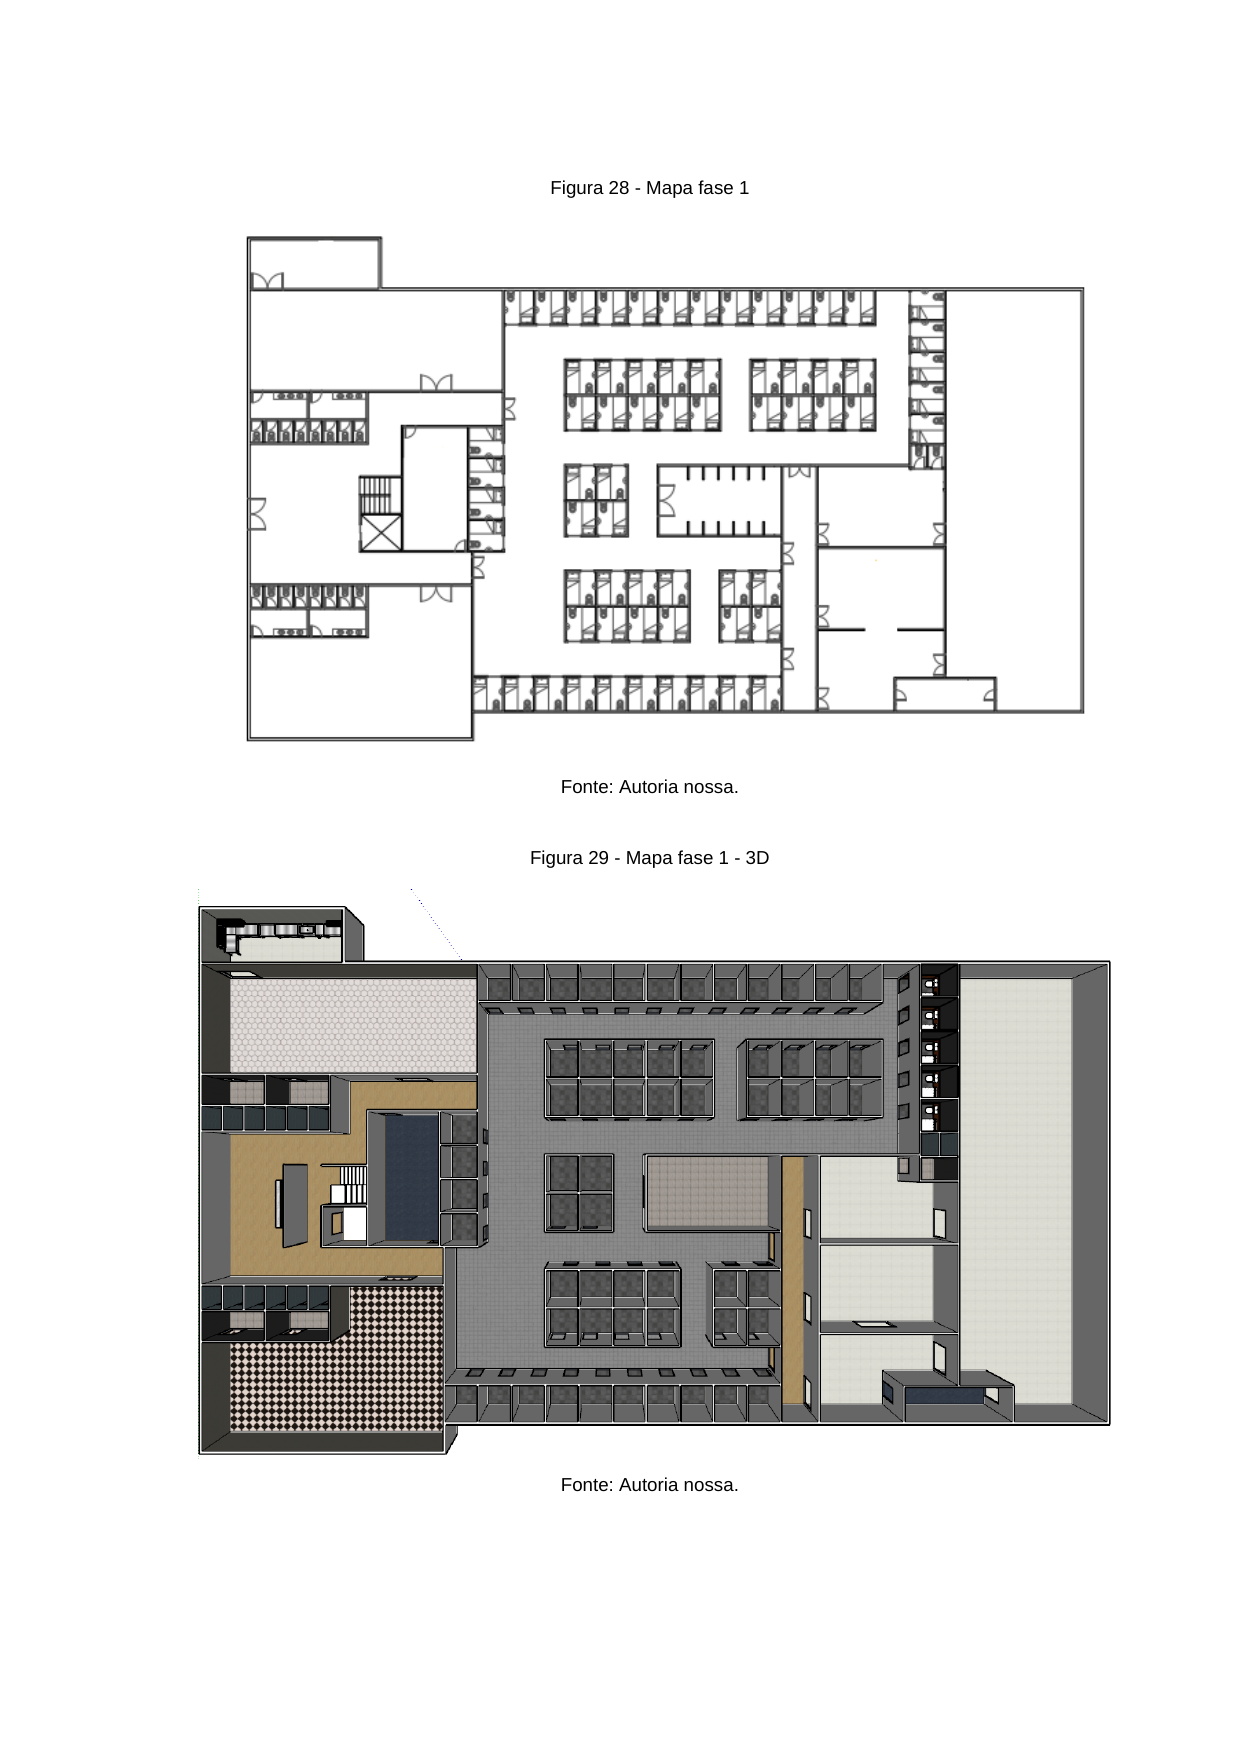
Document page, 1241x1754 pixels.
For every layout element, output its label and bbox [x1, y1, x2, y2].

picture [177, 888, 1122, 1459]
picture [224, 219, 1104, 762]
